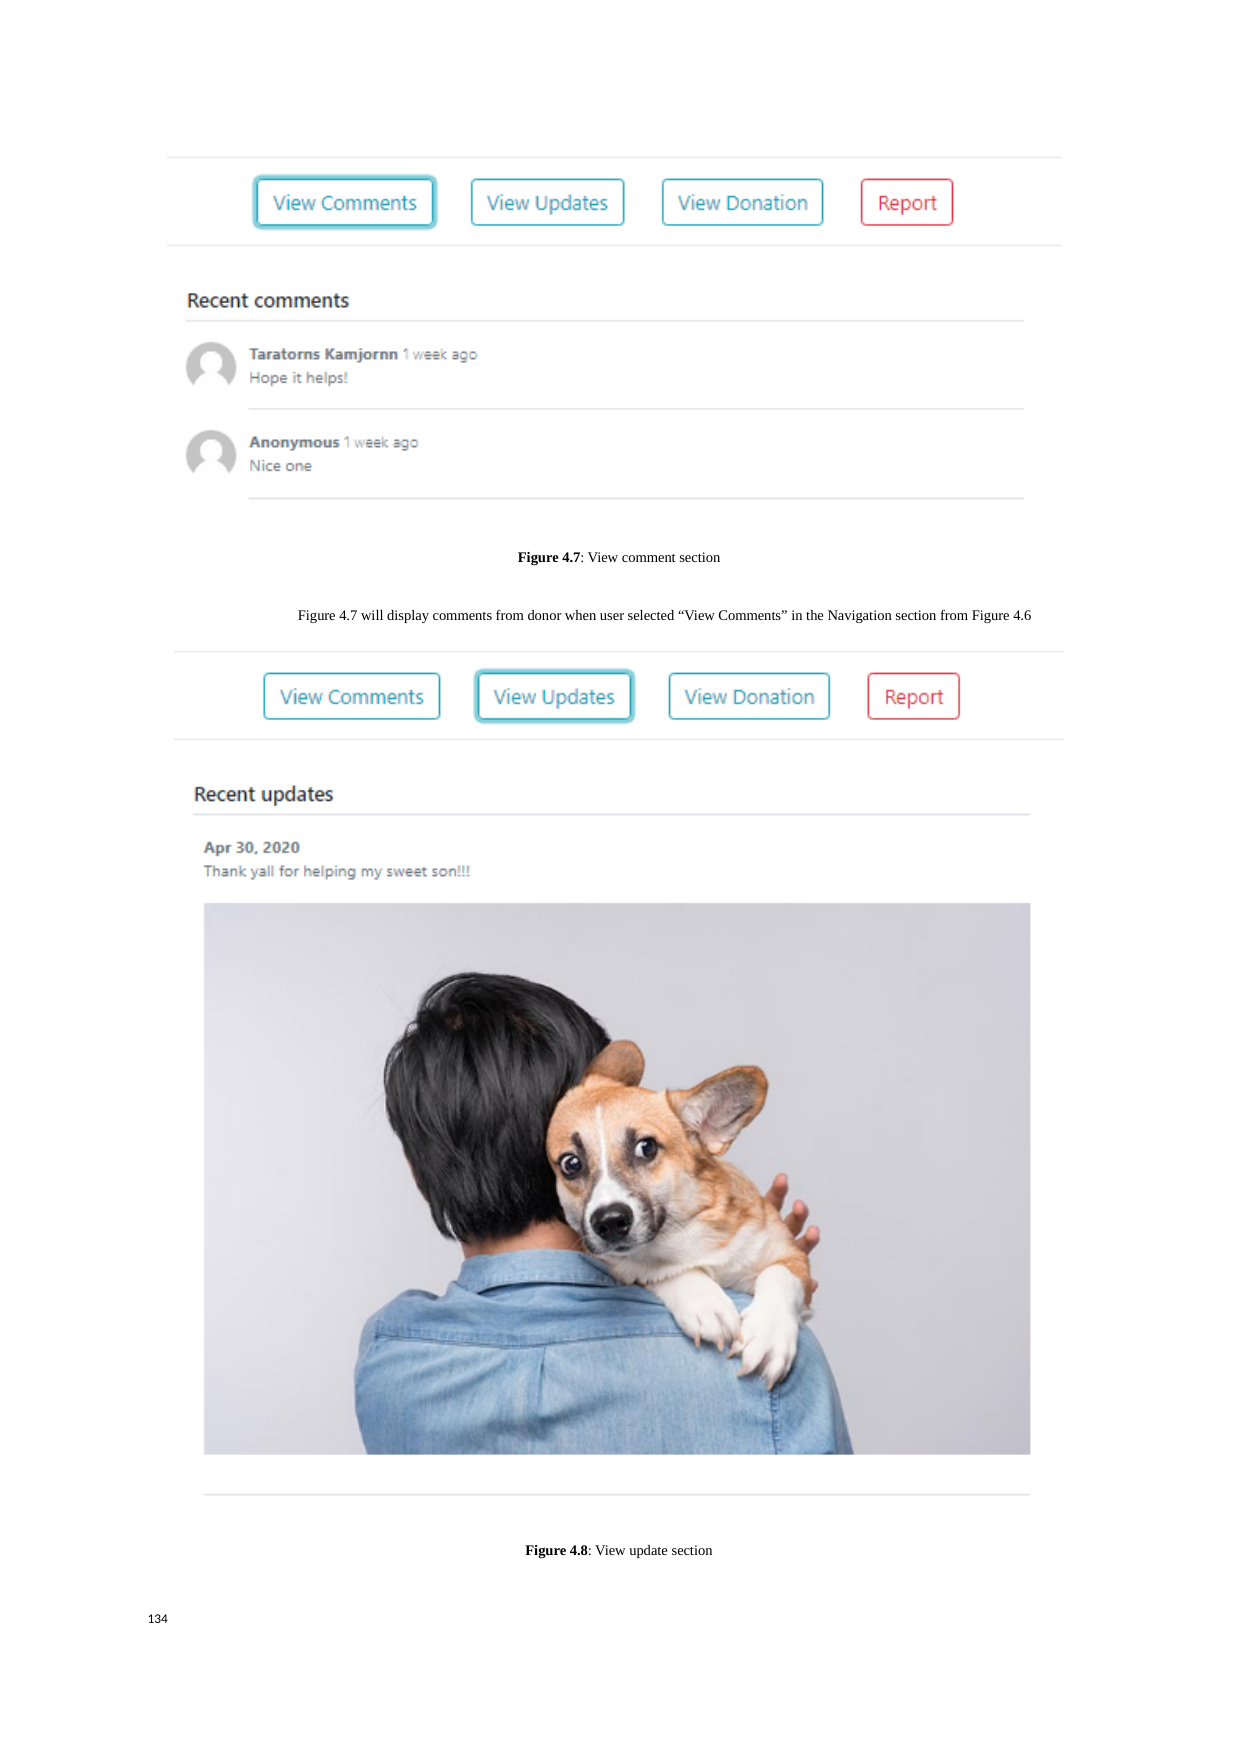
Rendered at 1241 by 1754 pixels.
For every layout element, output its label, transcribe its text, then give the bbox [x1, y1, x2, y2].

picture [167, 150, 1071, 509]
text Figure 4.7: View comment section [147, 537, 1090, 566]
picture [173, 651, 1064, 1502]
text Figure 4.7 will display comments from donor when user selected “View Comments” in the Navigation section from Figure 4.6 [223, 594, 1090, 623]
text Figure 4.8: View update section [147, 1529, 1090, 1558]
